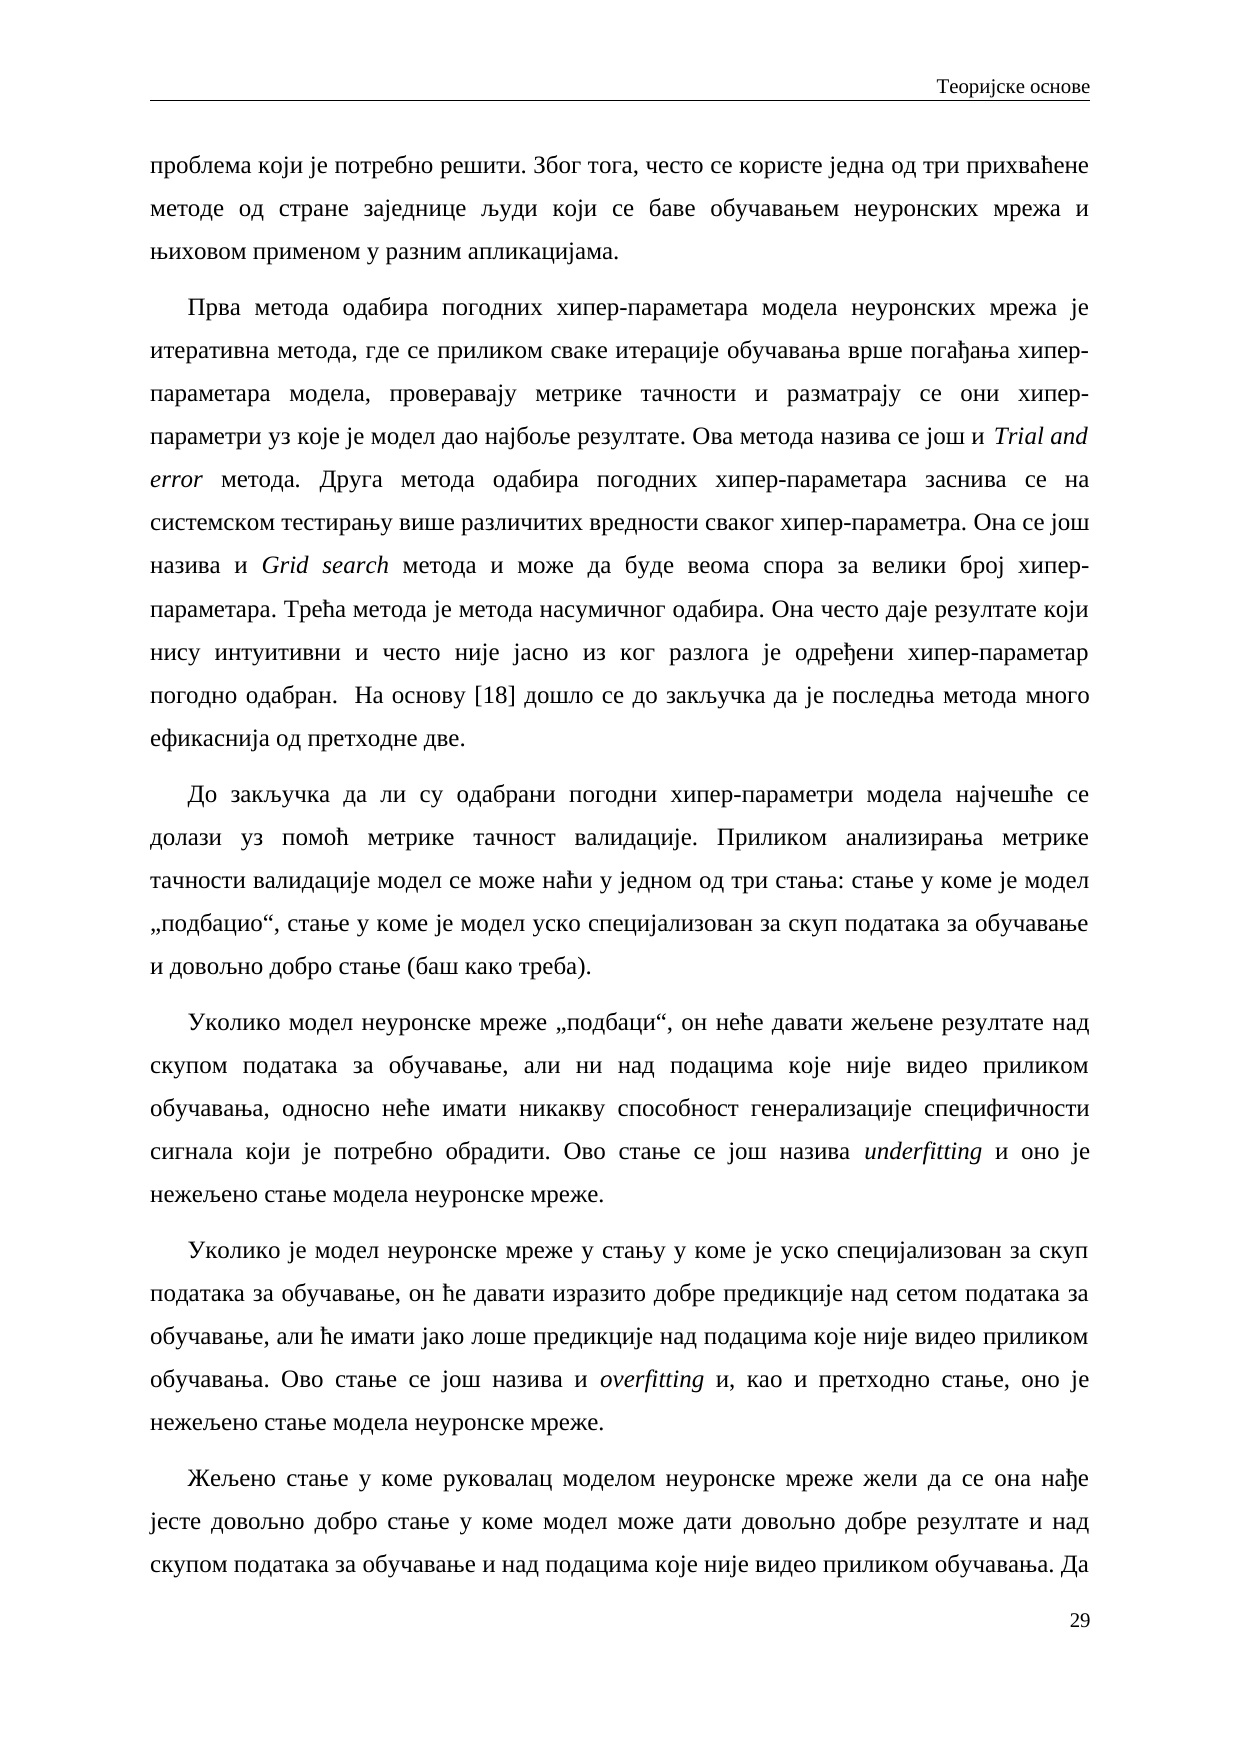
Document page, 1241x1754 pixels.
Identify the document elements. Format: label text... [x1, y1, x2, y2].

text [150, 1463, 1090, 1578]
text Уколико је модел неуронске мреже у стању у коме је уско специјализован за скуп података за обучавање, он ће давати изразито добре предикције над сетом података за обучавање, али ће имати јако лоше предикције над подацима које није видео приликом обучавања. Ово стање се још назива и overfitting и, као и претходно стање, оно је нежељено стање модела неуронске мреже. [150, 1235, 1090, 1436]
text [150, 150, 1090, 265]
text Прва метода одабира погодних хипер-параметара модела неуронских мрежа је итеративна метода, где се приликом сваке итерације обучавања врше погађања хипер-параметара модела, проверавају метрике тачности и разматрају се они хипер-параметри уз које је модел дао најбоље резултате. Ова метода назива се још и Trial and error метода. Друга метода одабира погодних хипер-параметара заснива се на системском тестирању више различитих вредности сваког хипер-параметра. Она се још назива и Grid search метода и може да буде веома спора за велики број хипер-параметара. Трећа метода је метода насумичног одабира. Она често даје резултате који нису интуитивни и често није јасно из ког разлога је одређени хипер-параметар погодно одабран. На основу [18] дошло се до закључка да је последња метода много ефикаснија од претходне две. [150, 292, 1090, 752]
text До закључка да ли су одабрани погодни хипер-параметри модела најчешће се долази уз помоћ метрике тачност валидације. Приликом анализирања метрике тачности валидације модел се може наћи у једном од три стања: стање у коме је модел „подбацио“, стање у коме је модел уско специјализован за скуп података за обучавање и довољно добро стање (баш како треба). [150, 779, 1090, 980]
text Уколико модел неуронске мреже „подбаци“, он неће давати жељене резултате над скупом података за обучавање, али ни над подацима које није видео приликом обучавања, односно неће имати никакву способност генерализације специфичности сигнала који је потребно обрадити. Ово стање се још назива underfitting и оно је нежељено стање модела неуронске мреже. [150, 1007, 1090, 1208]
